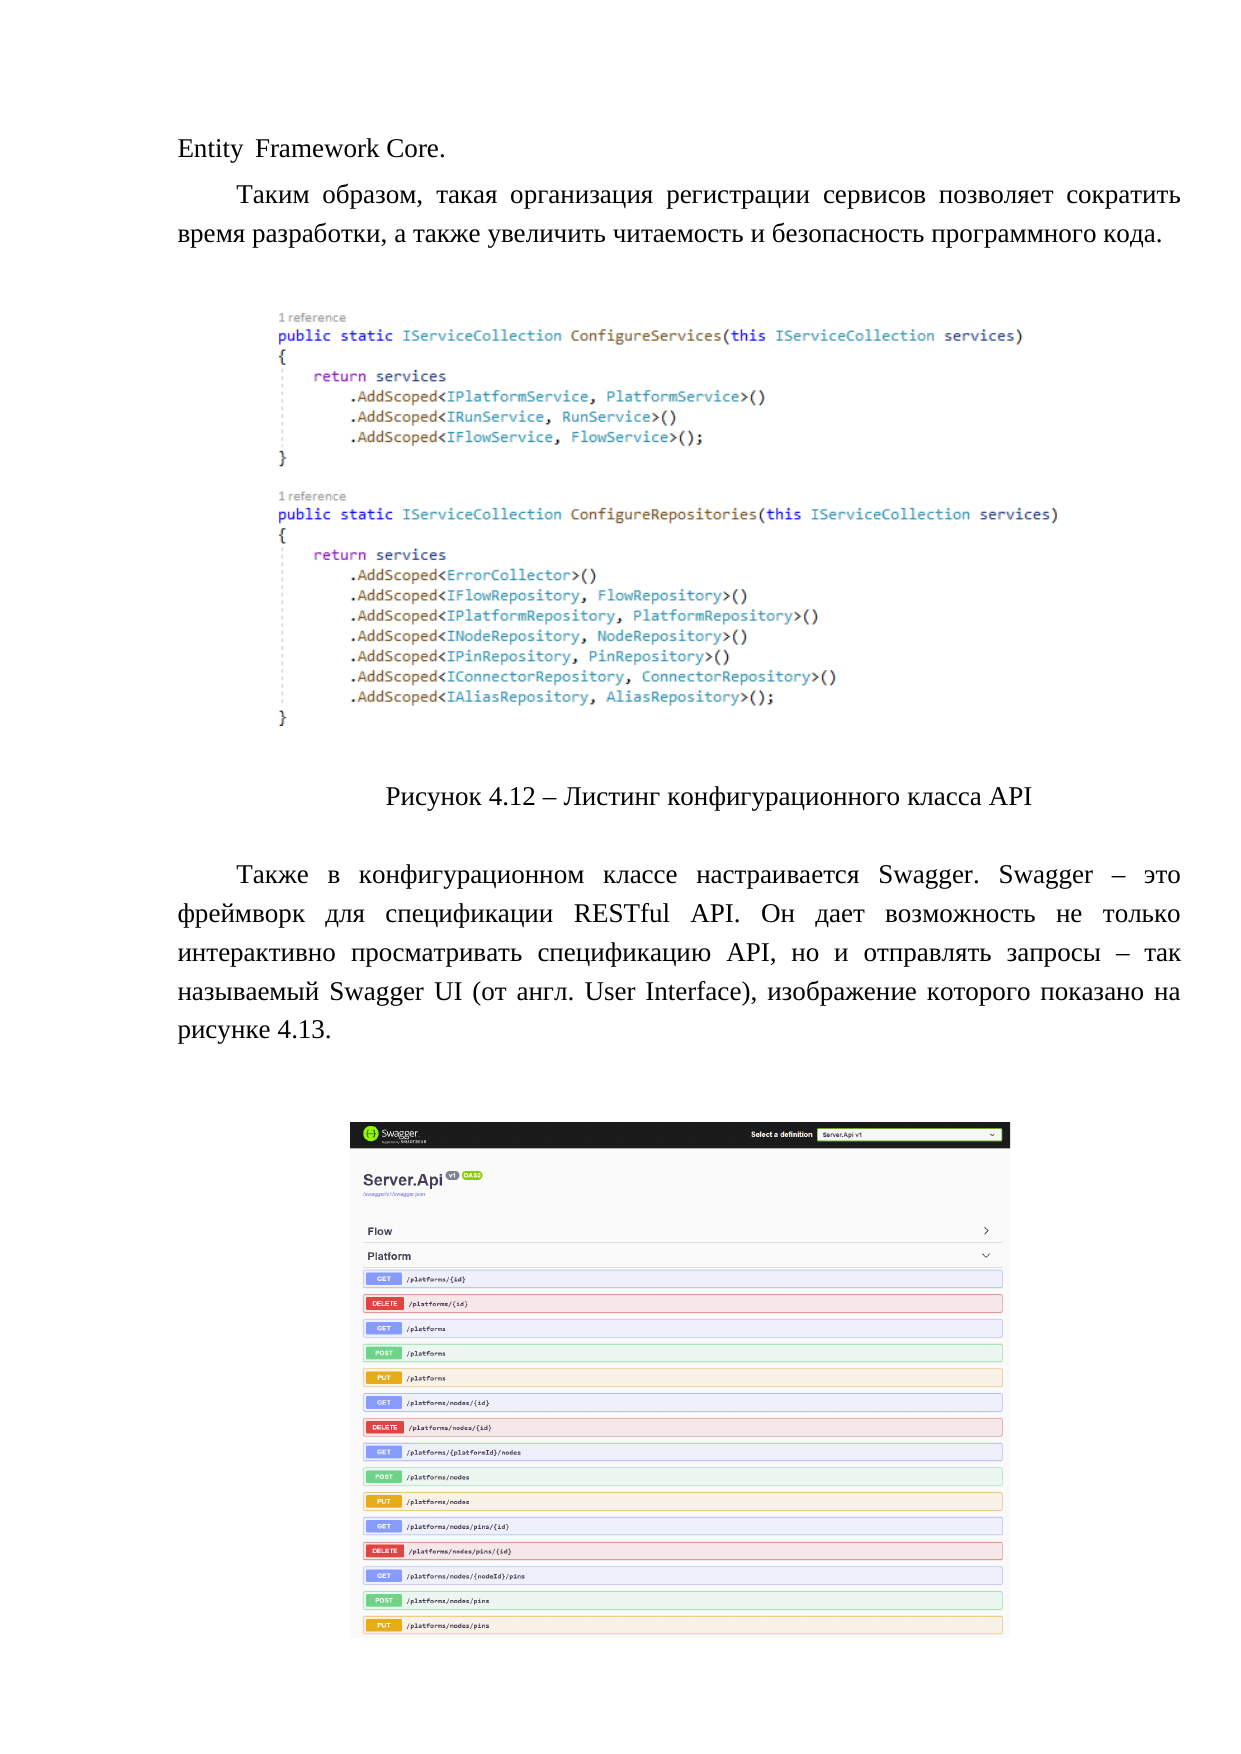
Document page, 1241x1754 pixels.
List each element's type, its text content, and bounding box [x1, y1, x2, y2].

text Таким образом, такая организация регистрации сервисов позволяет сократить время разработки, а также увеличить читаемость и безопасность программного кода. [177, 178, 1181, 248]
text Также в конфигурационном классе настраивается Swagger. Swagger – это фреймворк для спецификации RESTful API. Oн дает возможность не только интерактивно просматривать спецификацию API, но и отправлять запросы – так называемый Swagger UI (от англ. User Interface), изображение которого показано на рисунке 4.13. [177, 858, 1181, 1045]
text Рисунок 4.12 – Листинг конфигурационного класса API [177, 780, 1181, 811]
picture [350, 1122, 1011, 1638]
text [177, 132, 1181, 163]
picture [278, 313, 1058, 726]
